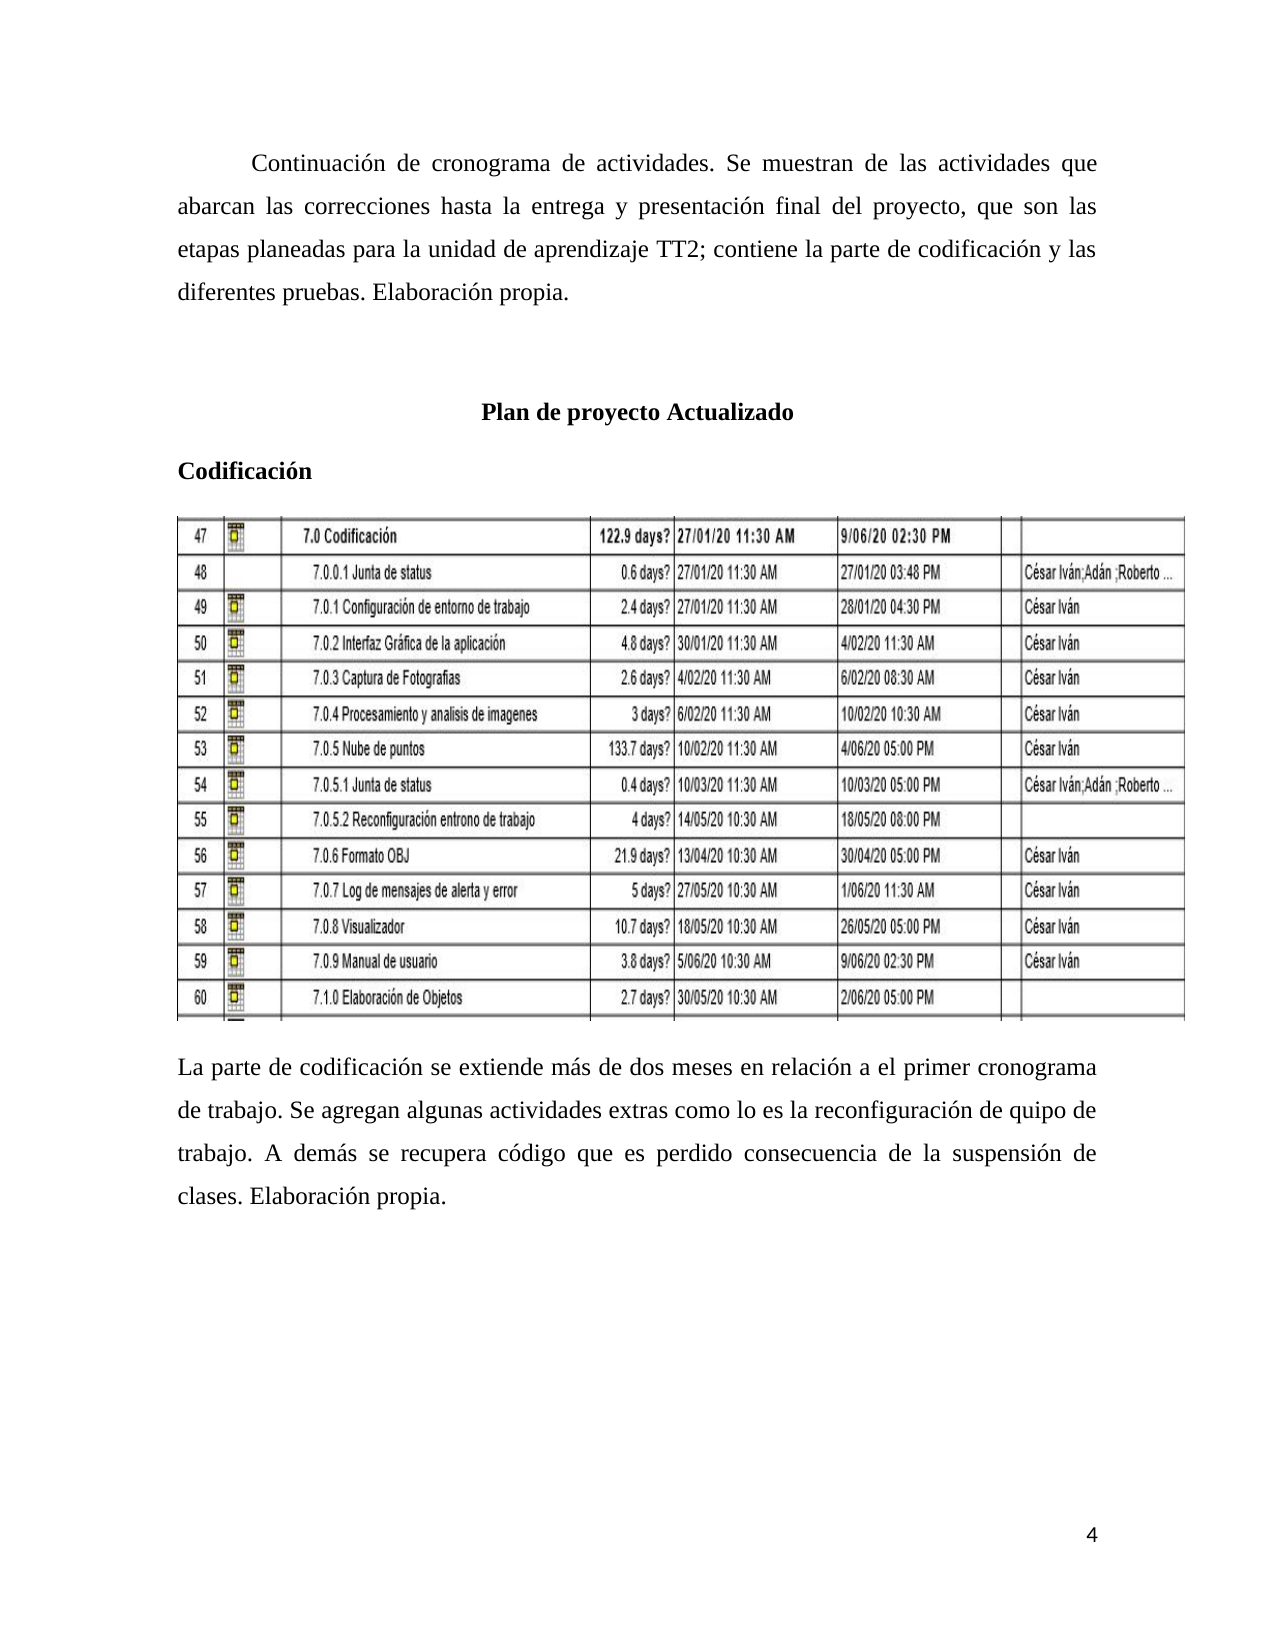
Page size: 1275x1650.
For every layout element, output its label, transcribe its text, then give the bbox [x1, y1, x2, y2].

text La parte de codificación se extiende más de dos meses en relación a el primer cronograma de trabajo. Se agregan algunas actividades extras como lo es la reconfiguración de quipo de trabajo. A demás se recupera código que es perdido consecuencia de la suspensión de clases. Elaboración propia. [177, 1052, 1098, 1210]
text Plan de proyecto Actualizado [177, 397, 1098, 425]
text Continuación de cronograma de actividades. Se muestran de las actividades que abarcan las correcciones hasta la entrega y presentación final del proyecto, que son las etapas planeadas para la unidad de aprendizaje TT2; contiene la parte de codificación y las diferentes pruebas. Elaboración propia. [177, 148, 1098, 306]
picture [177, 516, 1186, 1021]
text Codificación [177, 456, 1098, 485]
